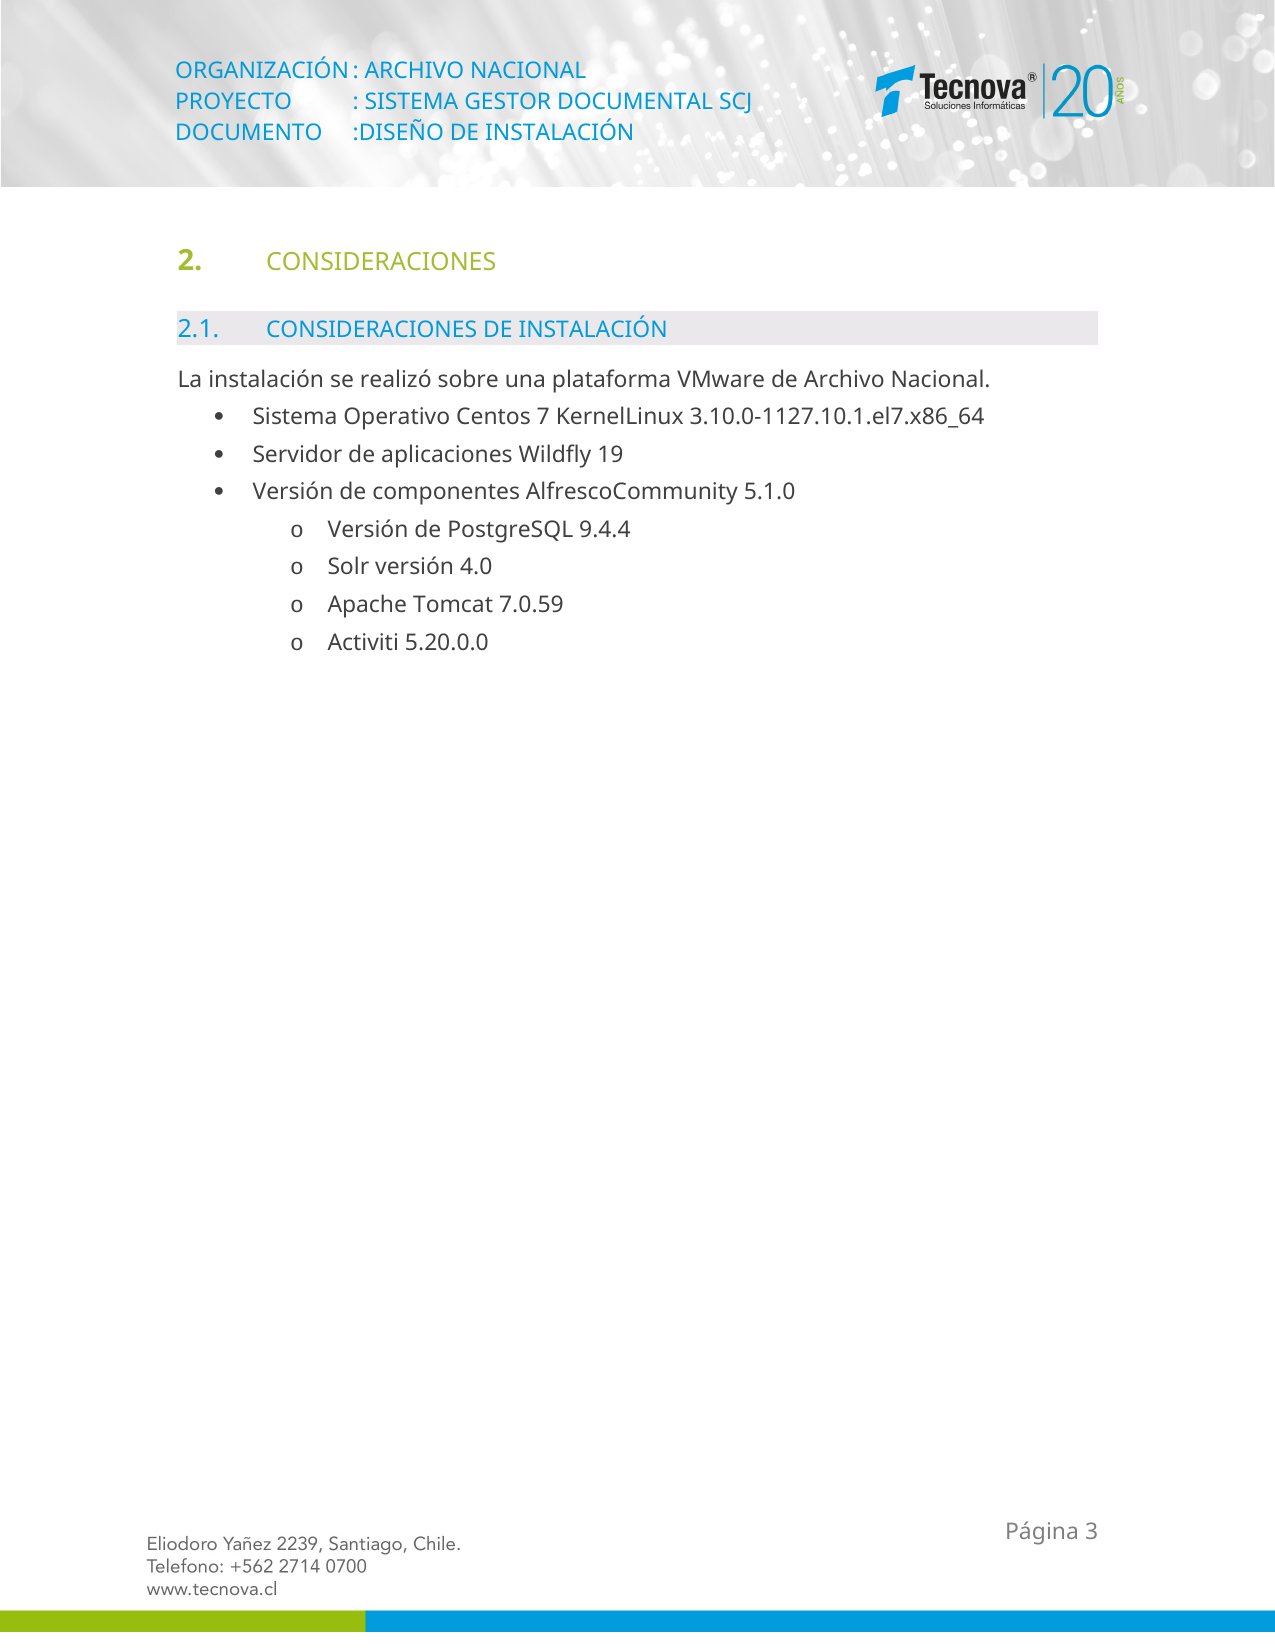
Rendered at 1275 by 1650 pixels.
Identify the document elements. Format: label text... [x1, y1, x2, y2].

list Versión de PostgreSQL 9.4.4 [290, 513, 1098, 544]
list Solr versión 4.0 [290, 550, 1098, 582]
list Servidor de aplicaciones Wildfly 19 [215, 438, 1098, 469]
picture [0, 0, 1275, 187]
picture [0, 1518, 1275, 1632]
list Versión de componentes AlfrescoCommunity 5.1.0 [215, 475, 1098, 506]
list Apache Tomcat 7.0.59 [290, 588, 1098, 619]
list Activiti 5.20.0.0 [290, 625, 1098, 657]
list Consideraciones [177, 239, 1098, 279]
list Sistema Operativo Centos 7 KernelLinux 3.10.0-1127.10.1.el7.x86_64 [215, 400, 1098, 431]
list Consideraciones de instalación [177, 311, 1098, 345]
text La instalación se realizó sobre una plataforma VMware de Archivo Nacional. [177, 363, 1098, 394]
